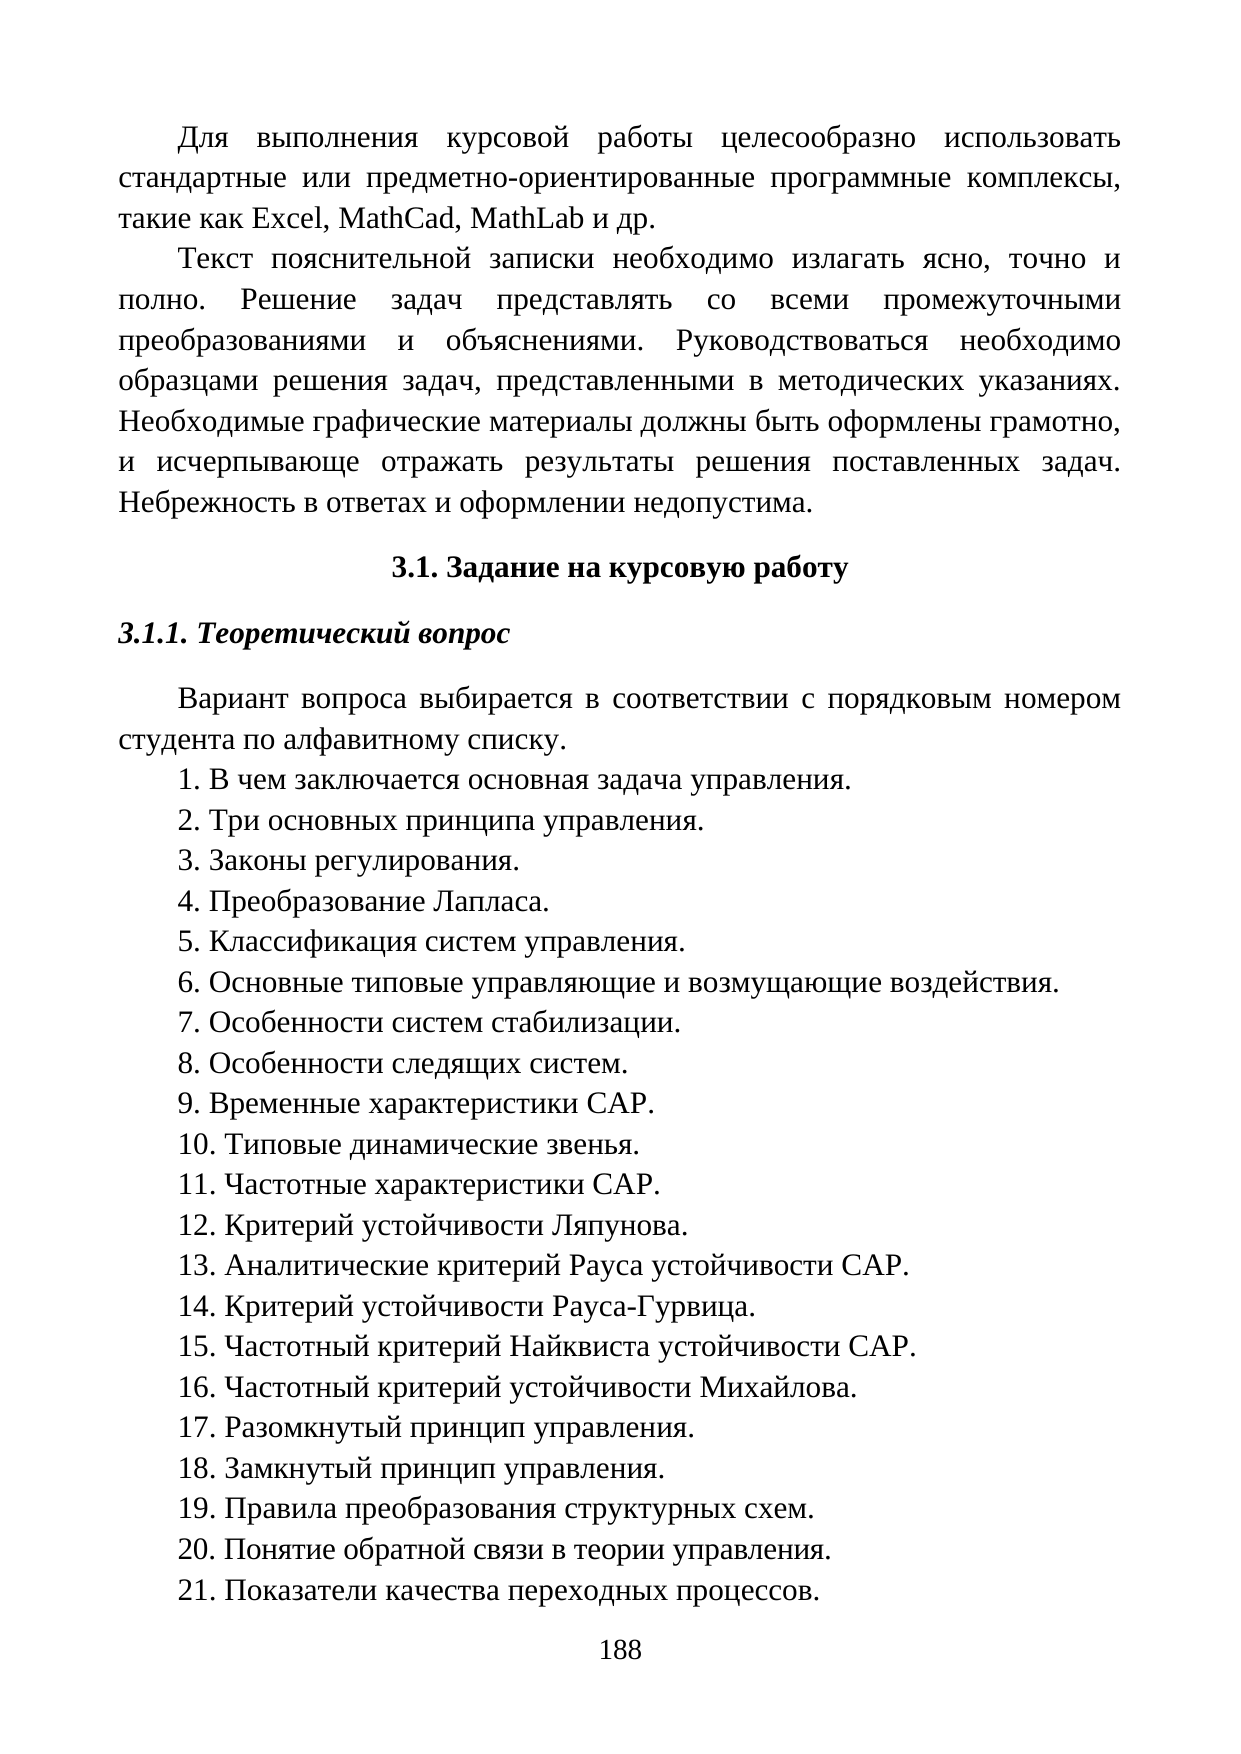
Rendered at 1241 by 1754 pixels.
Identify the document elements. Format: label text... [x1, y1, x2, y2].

list Критерий устойчивости Ляпунова. [118, 1206, 1122, 1242]
list В чем заключается основная задача управления. [118, 760, 1122, 796]
list Основные типовые управляющие и возмущающие воздействия. [118, 963, 1122, 999]
list Законы регулирования. [118, 841, 1122, 877]
list Разомкнутый принцип управления. [118, 1409, 1122, 1445]
list Три основных принципа управления. [118, 801, 1122, 837]
text Для выполнения курсовой работы целесообразно использовать стандартные или предметно-ориентированные программные комплексы, такие как Excel, MathCad, MathLab и др. [118, 118, 1122, 235]
list Типовые динамические звенья. [118, 1125, 1122, 1161]
list Особенности систем стабилизации. [118, 1003, 1122, 1039]
list Временные характеристики САР. [118, 1084, 1122, 1121]
list Частотный критерий Найквиста устойчивости САР. [118, 1328, 1122, 1364]
list Частотный критерий устойчивости Михайлова. [118, 1368, 1122, 1404]
list Критерий устойчивости Рауса-Гурвица. [118, 1287, 1122, 1323]
list Классификация систем управления. [118, 922, 1122, 958]
text Вариант вопроса выбирается в соответствии с порядковым номером студента по алфавитному списку. [118, 679, 1122, 756]
subtitle 3.1.1. Теоретический вопрос [118, 614, 1122, 650]
list Особенности следящих систем. [118, 1044, 1122, 1080]
list Понятие обратной связи в теории управления. [118, 1530, 1122, 1566]
list Правила преобразования структурных схем. [118, 1490, 1122, 1526]
list Аналитические критерий Рауса устойчивости САР. [118, 1247, 1122, 1283]
list Частотные характеристики САР. [118, 1166, 1122, 1202]
list Показатели качества переходных процессов. [118, 1571, 1122, 1607]
list Замкнутый принцип управления. [118, 1449, 1122, 1485]
subtitle 3.1. Задание на курсовую работу [118, 548, 1122, 584]
text Текст пояснительной записки необходимо излагать ясно, точно и полно. Решение задач представлять со всеми промежуточными преобразованиями и объяснениями. Руководствоваться необходимо образцами решения задач, представленными в методических указаниях. Необходимые графические материалы должны быть оформлены грамотно, и исчерпывающе отражать результаты решения поставленных задач. Небрежность в ответах и оформлении недопустима. [118, 240, 1122, 519]
list Преобразование Лапласа. [118, 882, 1122, 918]
